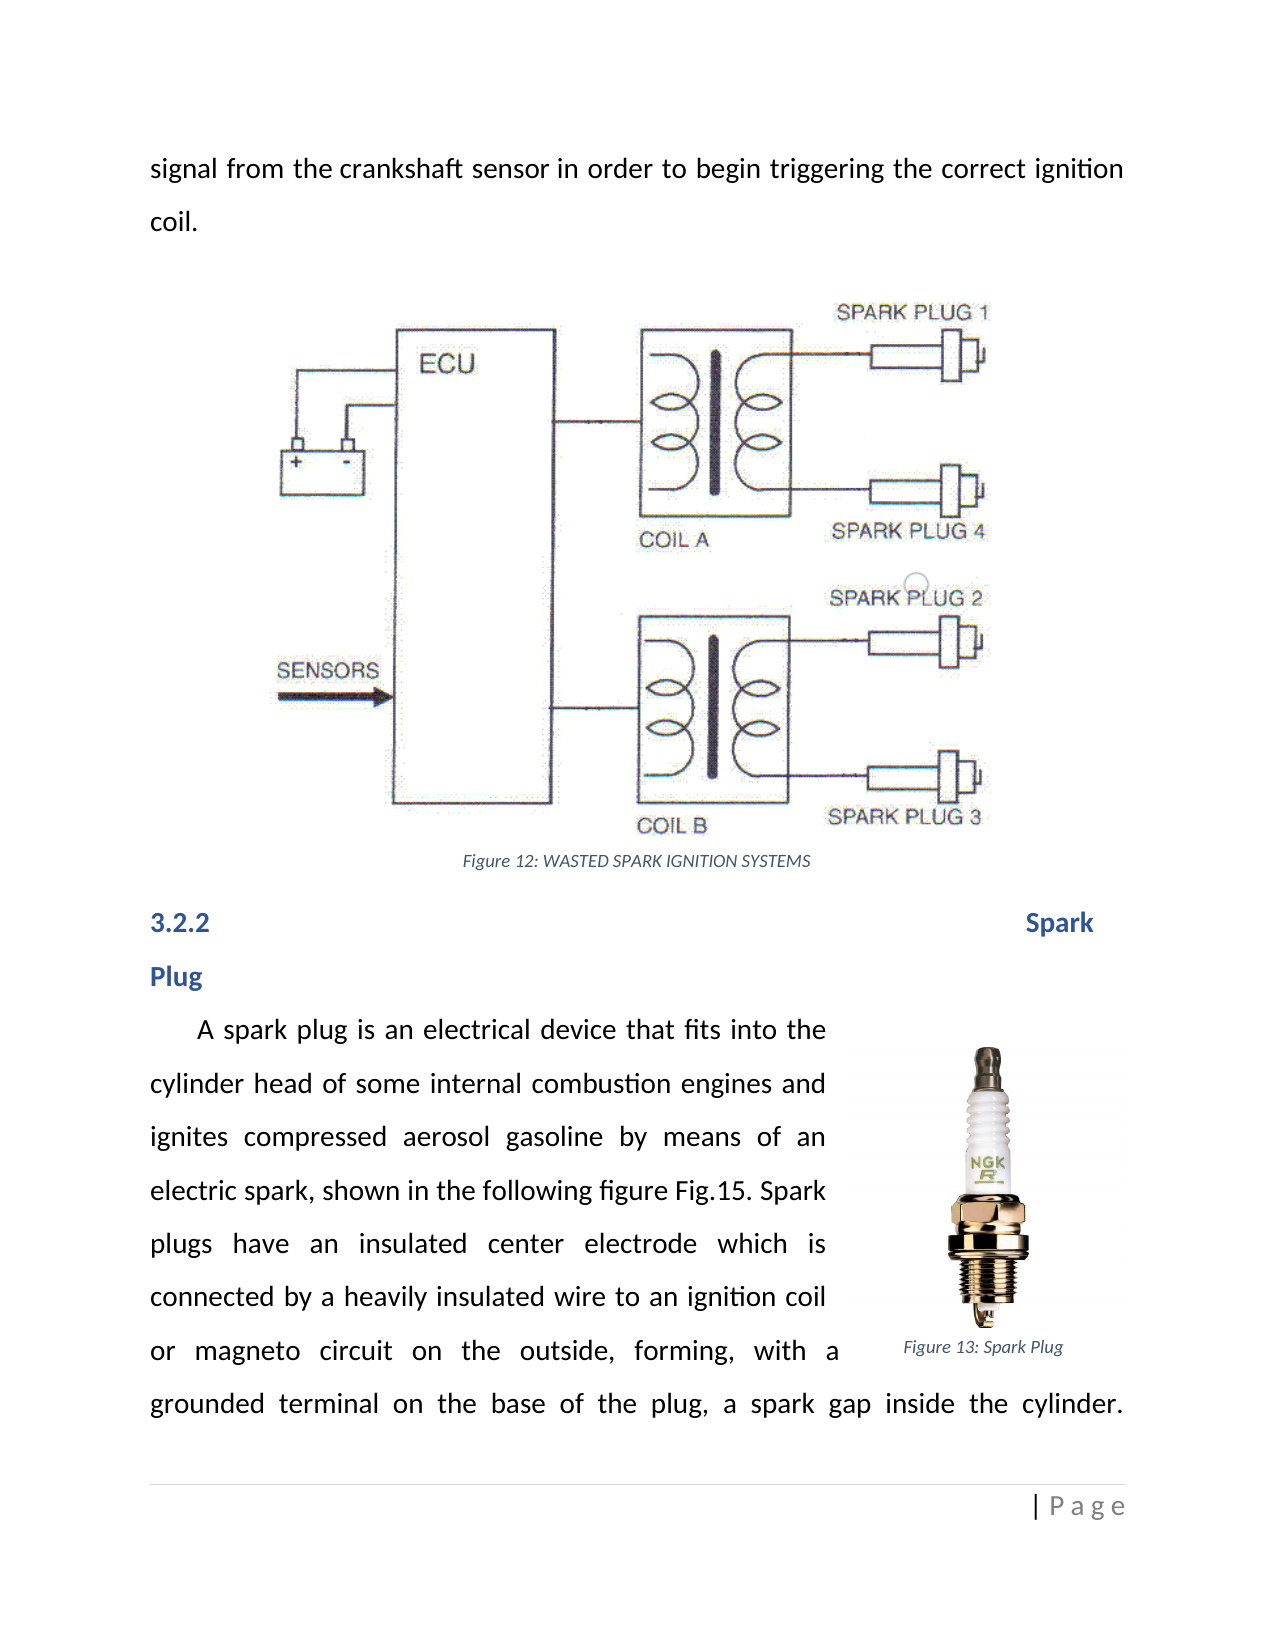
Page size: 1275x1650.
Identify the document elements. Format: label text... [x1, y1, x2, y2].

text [150, 150, 1125, 239]
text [150, 1011, 1125, 1421]
picture [265, 275, 991, 842]
picture [844, 1045, 1126, 1327]
subtitle 3.2.2 Spark Plug [150, 904, 1125, 993]
